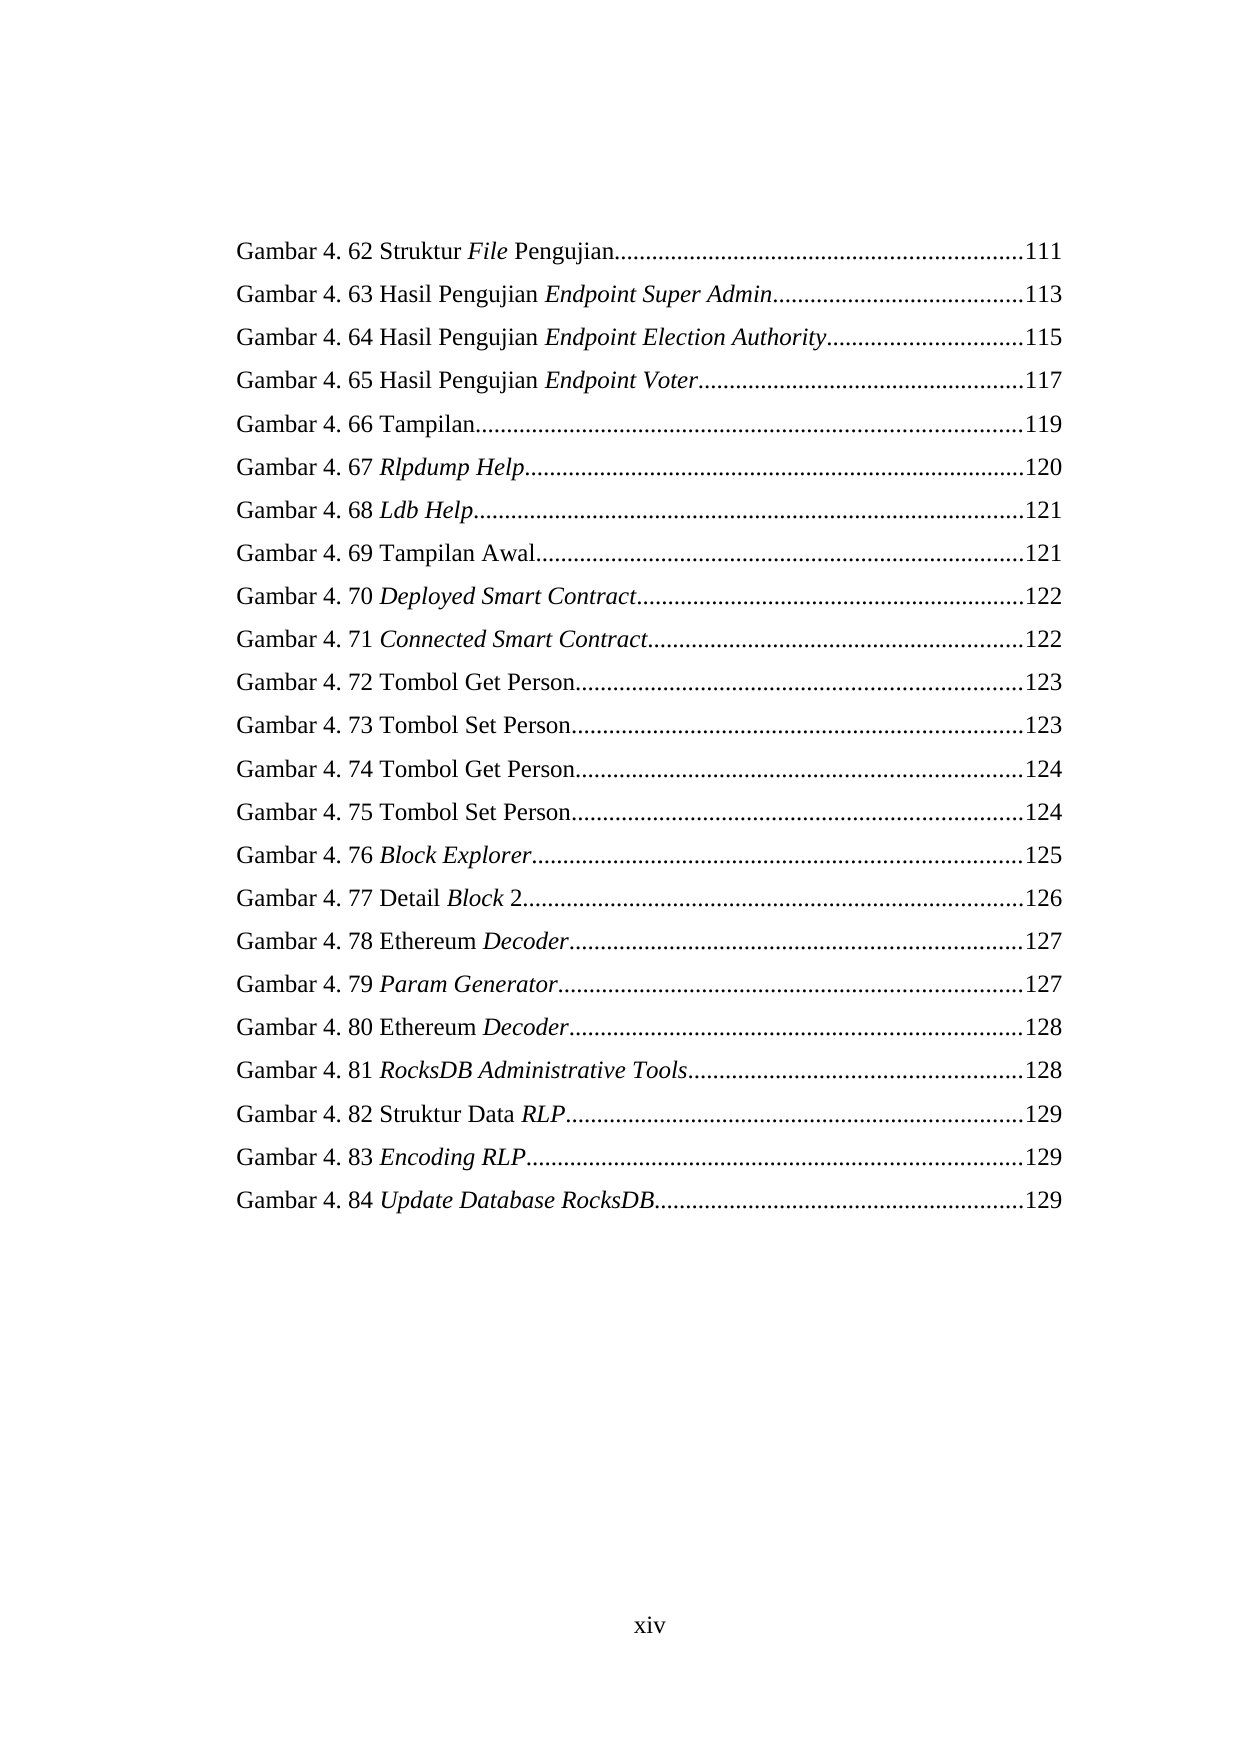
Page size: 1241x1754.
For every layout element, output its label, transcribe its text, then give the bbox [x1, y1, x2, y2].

text Gambar 4. 74 Tombol Get Person 124 [236, 754, 1063, 782]
text Gambar 4. 82 Struktur Data RLP 129 [236, 1099, 1063, 1127]
text Gambar 4. 75 Tombol Set Person 124 [236, 797, 1063, 826]
text Gambar 4. 72 Tombol Get Person 123 [236, 667, 1063, 696]
text Gambar 4. 66 Tampilan 119 [236, 409, 1063, 437]
text Gambar 4. 79 Param Generator 127 [236, 969, 1063, 998]
text Gambar 4. 63 Hasil Pengujian Endpoint Super Admin 113 [236, 279, 1063, 308]
text Gambar 4. 80 Ethereum Decoder 128 [236, 1012, 1063, 1041]
text Gambar 4. 76 Block Explorer 125 [236, 840, 1063, 869]
text Gambar 4. 65 Hasil Pengujian Endpoint Voter 117 [236, 366, 1063, 394]
text Gambar 4. 73 Tombol Set Person 123 [236, 711, 1063, 739]
text Gambar 4. 78 Ethereum Decoder 127 [236, 926, 1063, 955]
text Gambar 4. 68 Ldb Help 121 [236, 495, 1063, 524]
text Gambar 4. 62 Struktur File Pengujian 111 [236, 236, 1063, 265]
text Gambar 4. 71 Connected Smart Contract 122 [236, 624, 1063, 653]
text Gambar 4. 84 Update Database RocksDB 129 [236, 1185, 1063, 1214]
text Gambar 4. 83 Encoding RLP 129 [236, 1142, 1063, 1171]
text Gambar 4. 81 RocksDB Administrative Tools 128 [236, 1056, 1063, 1084]
text Gambar 4. 69 Tampilan Awal 121 [236, 538, 1063, 567]
text Gambar 4. 77 Detail Block 2 126 [236, 883, 1063, 912]
text Gambar 4. 70 Deployed Smart Contract 122 [236, 581, 1063, 610]
text Gambar 4. 64 Hasil Pengujian Endpoint Election Authority 115 [236, 322, 1063, 351]
text Gambar 4. 67 Rlpdump Help 120 [236, 452, 1063, 481]
